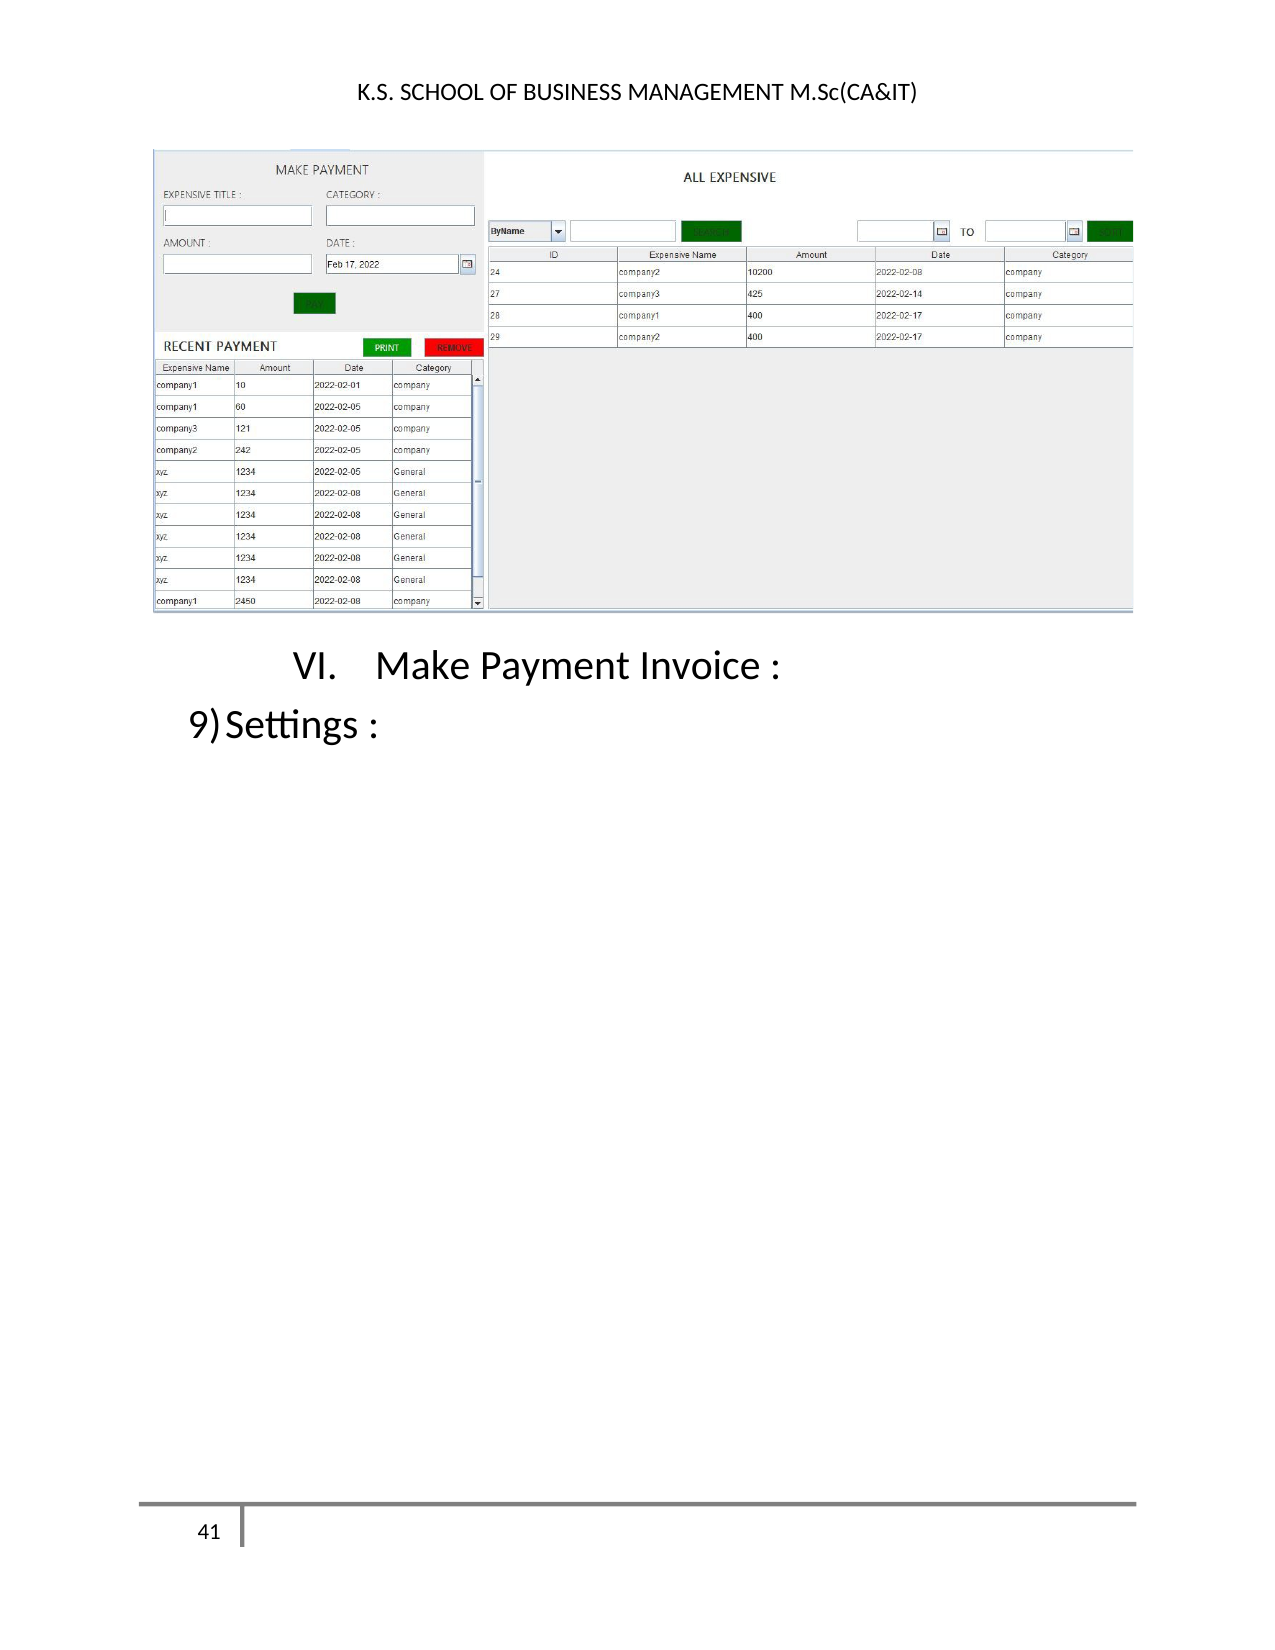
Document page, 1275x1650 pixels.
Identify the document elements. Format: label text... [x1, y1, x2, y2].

picture [153, 149, 1134, 614]
list Make Payment Invoice : [293, 639, 1235, 690]
list Settings : [187, 698, 1235, 748]
